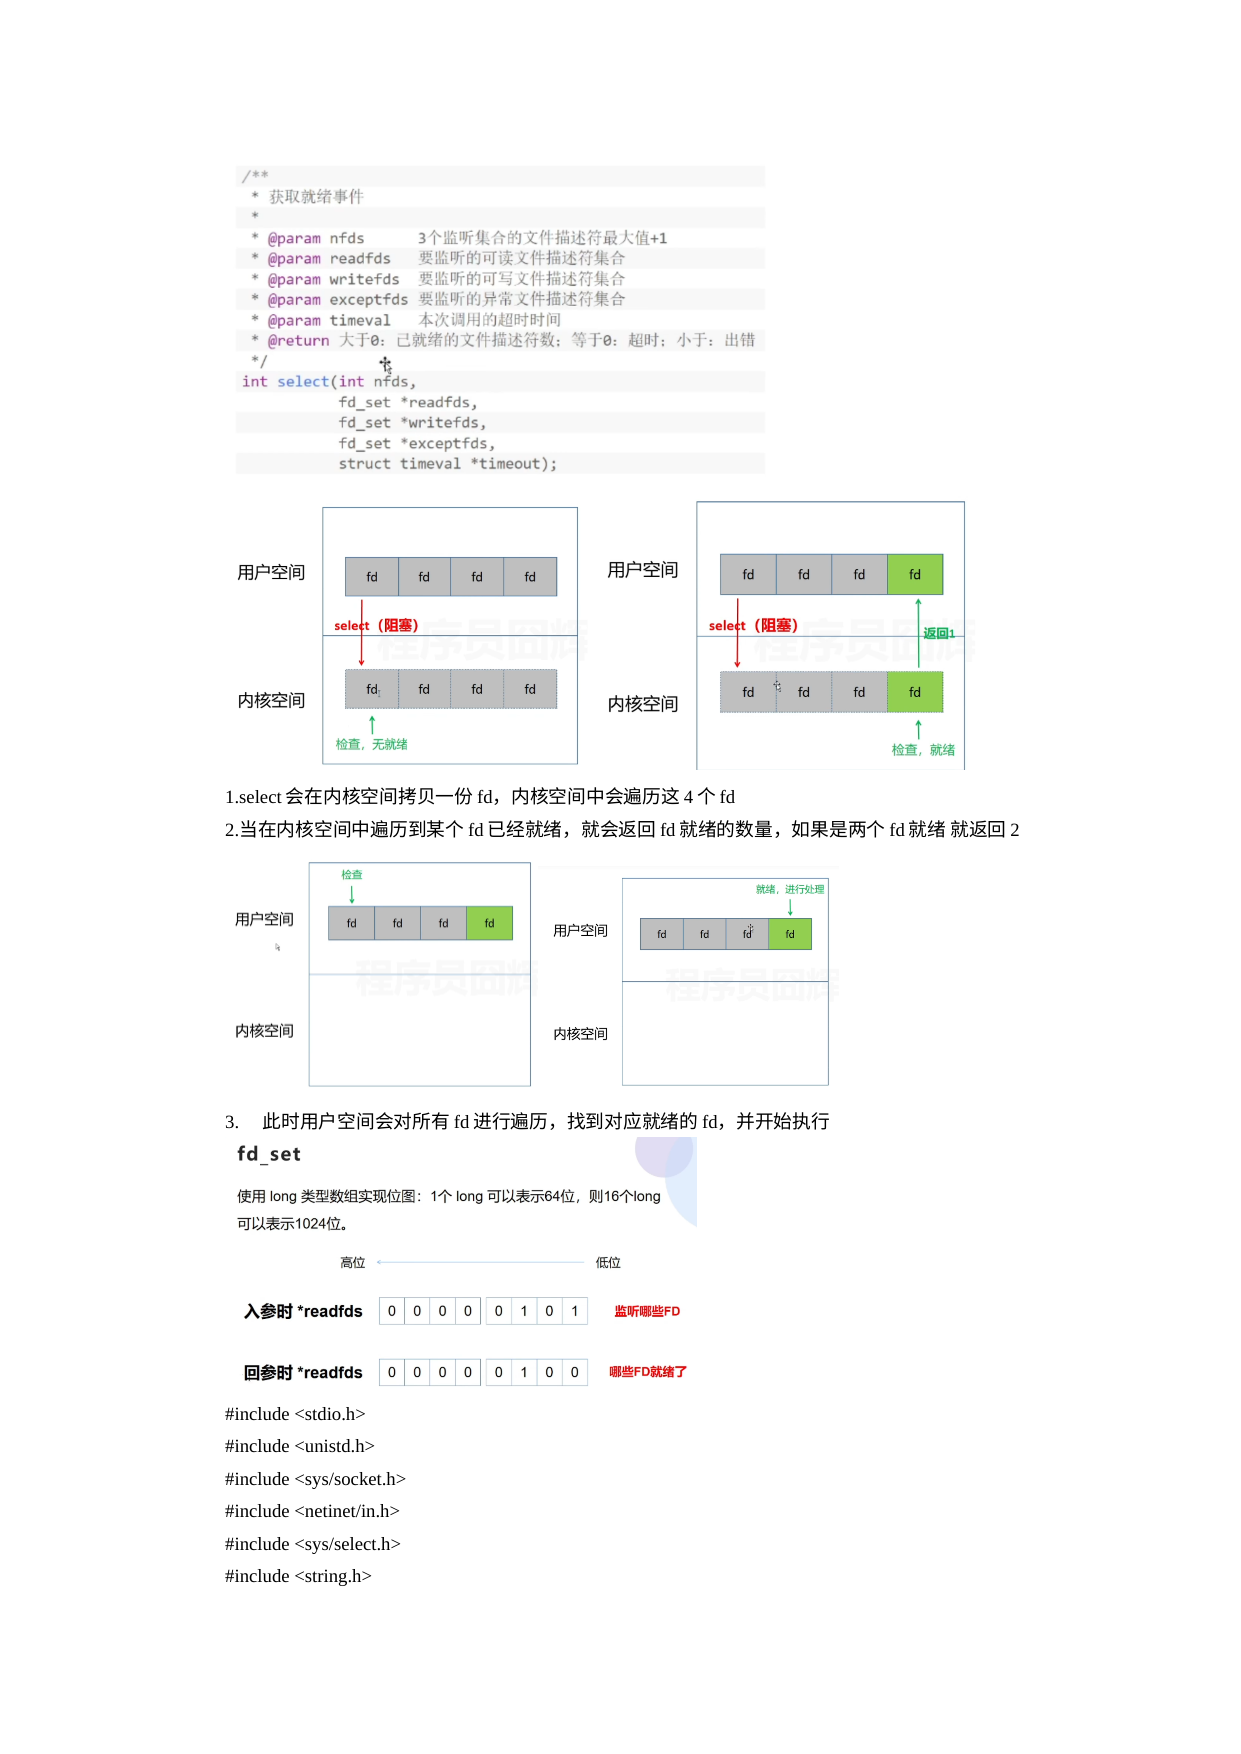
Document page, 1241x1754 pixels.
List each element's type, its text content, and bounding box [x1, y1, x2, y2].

picture [225, 1137, 697, 1389]
text #include <netinet/in.h> [187, 1494, 1053, 1527]
list 此时用户空间会对所有fd进行遍历，找到对应就绪的fd，并开始执行 [225, 1104, 1053, 1137]
text #include <unistd.h> [187, 1429, 1053, 1462]
text #include <sys/socket.h> [187, 1462, 1053, 1494]
text #include <stdio.h> [187, 1397, 1053, 1429]
picture [225, 493, 976, 770]
text 2.当在内核空间中遍历到某个fd已经就绪，就会返回fd就绪的数量，如果是两个fd就绪 就返回2 [187, 812, 1053, 844]
picture [225, 162, 775, 479]
text #include <sys/select.h> [187, 1527, 1053, 1559]
picture [225, 858, 839, 1091]
text 1.select会在内核空间拷贝一份fd，内核空间中会遍历这4个fd [187, 779, 1053, 812]
text #include <string.h> [187, 1559, 1053, 1592]
